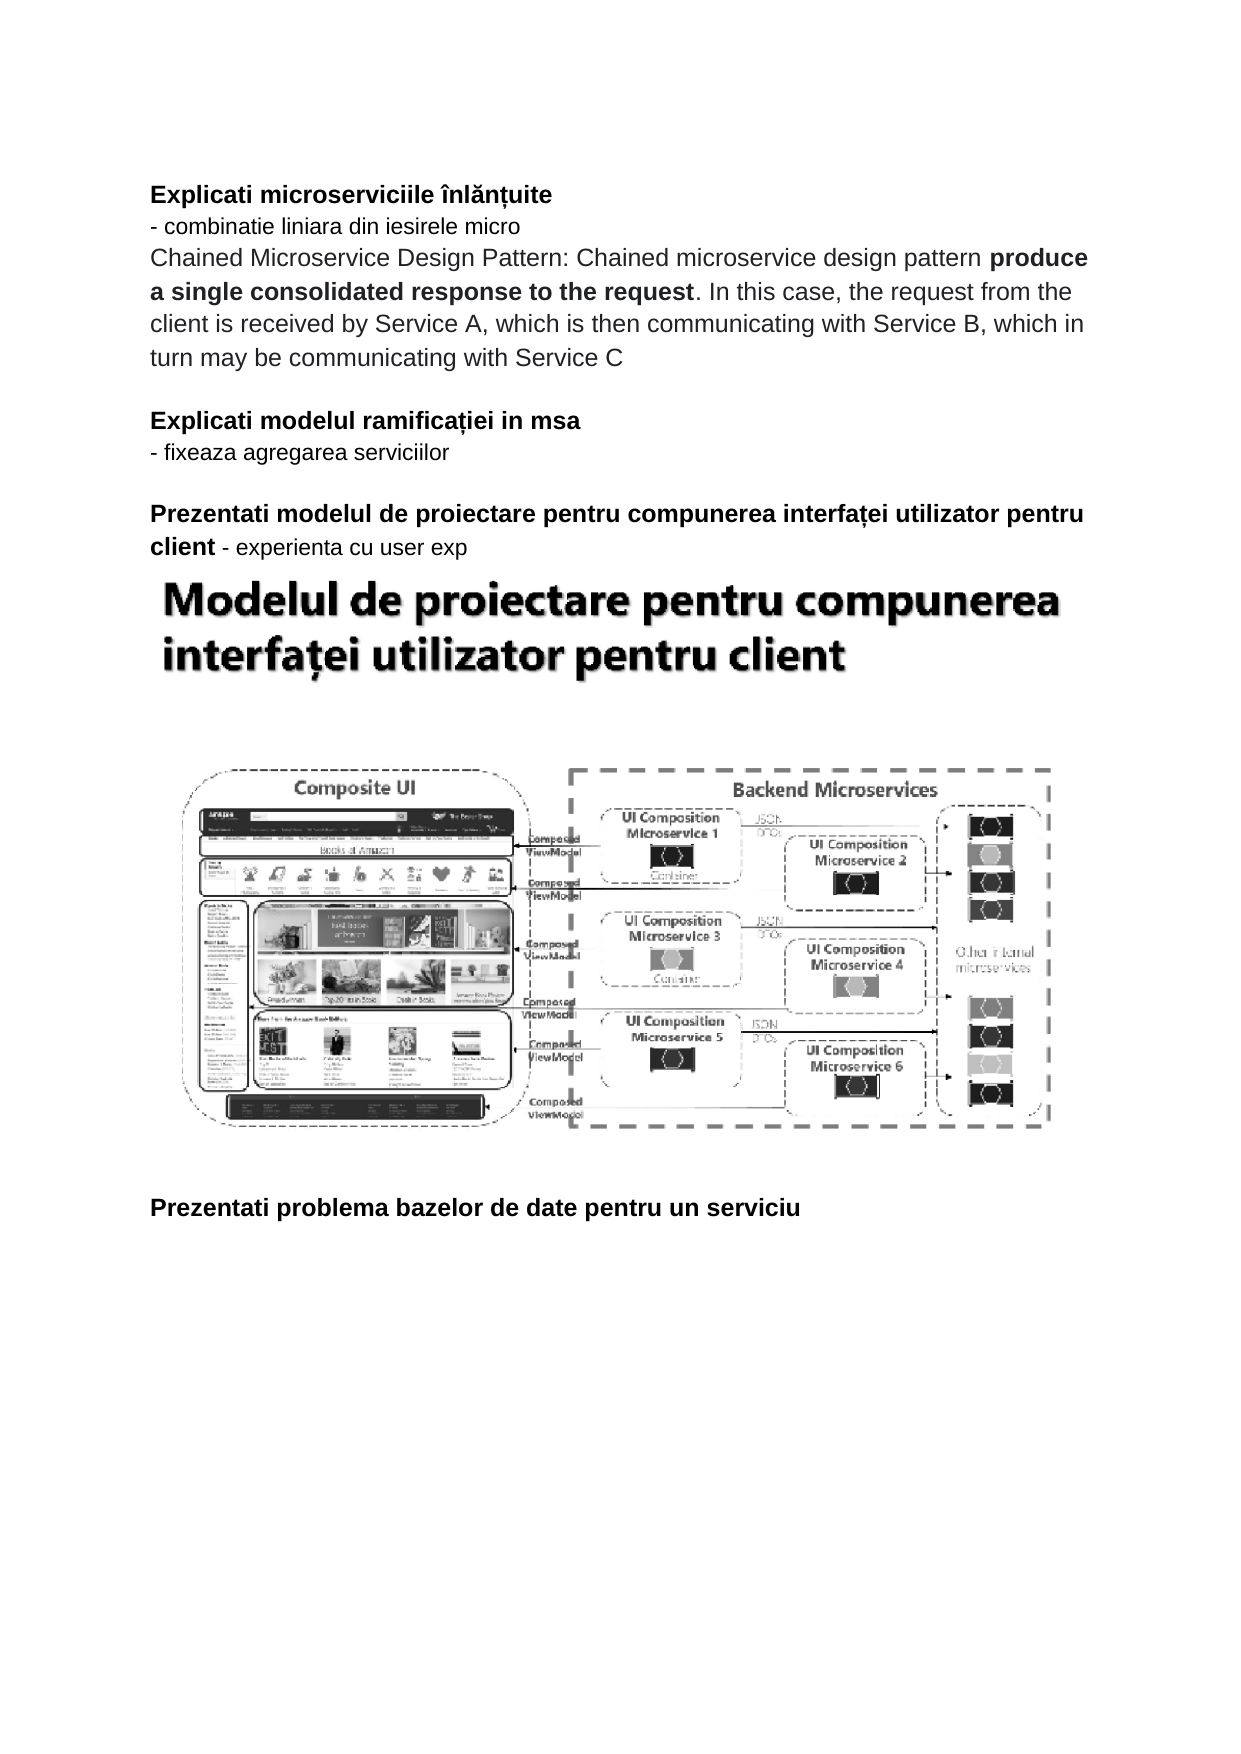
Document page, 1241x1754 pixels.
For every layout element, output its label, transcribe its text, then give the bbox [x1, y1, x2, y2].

text - combinatie liniara din iesirele micro [150, 213, 1090, 239]
text - fixeaza agregarea serviciilor [150, 439, 1090, 465]
text Explicati modelul ramificației in msa [150, 406, 1090, 434]
picture [150, 565, 1091, 1159]
text Chained Microservice Design Pattern: Chained microservice design pattern produce a single consolidated response to the request. In this case, the request from the client is received by Service A, which is then communicating with Service B, which in turn may be communicating with Service C [150, 243, 1090, 371]
text Prezentati modelul de proiectare pentru compunerea interfaței utilizator pentru client - experienta cu user exp [150, 499, 1090, 561]
text Explicati microserviciile înlănțuite [150, 180, 1090, 209]
text Prezentati problema bazelor de date pentru un serviciu [150, 1193, 1090, 1222]
